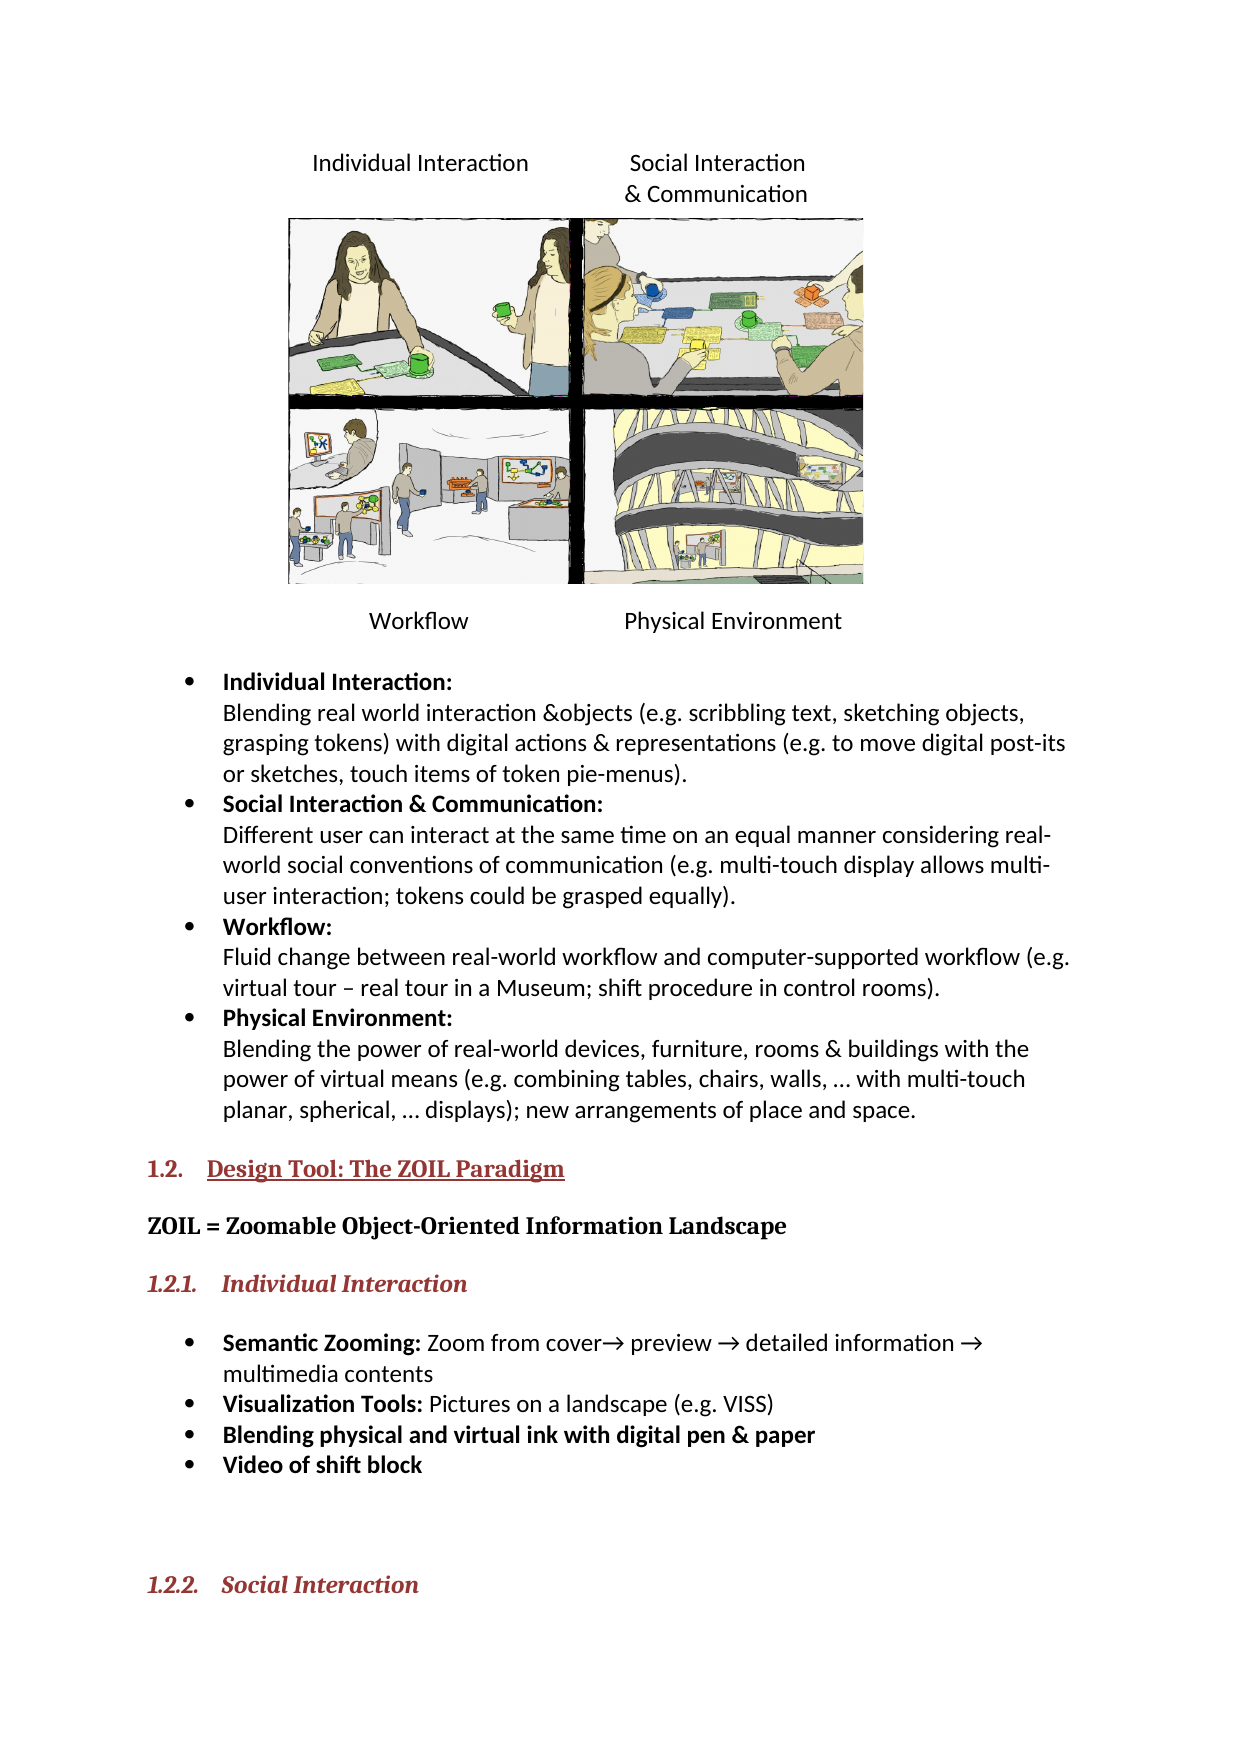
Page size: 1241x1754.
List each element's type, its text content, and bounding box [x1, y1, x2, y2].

list Design Tool: The ZOIL Paradigm [148, 1155, 1093, 1183]
list Workflow: [185, 911, 1093, 941]
list Semantic Zooming: Zoom from cover→ preview → detailed information → multimedia contents [185, 1327, 1093, 1388]
list Social Interaction [148, 1571, 1093, 1600]
list Social Interaction & Communication: [185, 788, 1093, 819]
text Individual Interaction Social Interaction [295, 148, 1093, 178]
text Workflow Physical Environment [148, 605, 1093, 636]
text Blending real world interaction &objects (e.g. scribbling text, sketching objects, grasping tokens) with digital actions & representations (e.g. to move digital post-its or sketches, touch items of token pie-menus). [223, 697, 1093, 788]
list Video of shift block [185, 1449, 1093, 1480]
list Blending physical and virtual ink with digital pen & paper [185, 1419, 1093, 1449]
list Visualization Tools: Pictures on a landscape (e.g. VISS) [185, 1388, 1093, 1419]
list Individual Interaction [148, 1270, 1093, 1298]
text Different user can interact at the same time on an equal manner considering real-world social conventions of communication (e.g. multi-touch display allows multi-user interaction; tokens could be grasped equally). [223, 819, 1093, 911]
text Fluid change between real-world workflow and computer-supported workflow (e.g. virtual tour – real tour in a Museum; shift procedure in control rooms). [223, 941, 1093, 1002]
text & Communication [590, 178, 1093, 209]
text ZOIL = Zoomable Object-Oriented Information Landscape [148, 1212, 1093, 1241]
list Individual Interaction: [185, 666, 1093, 697]
list Physical Environment: [185, 1002, 1093, 1033]
text Blending the power of real-world devices, furniture, rooms & buildings with the power of virtual means (e.g. combining tables, chairs, walls, … with multi-touch planar, spherical, … displays); new arrangements of place and space. [223, 1033, 1093, 1124]
